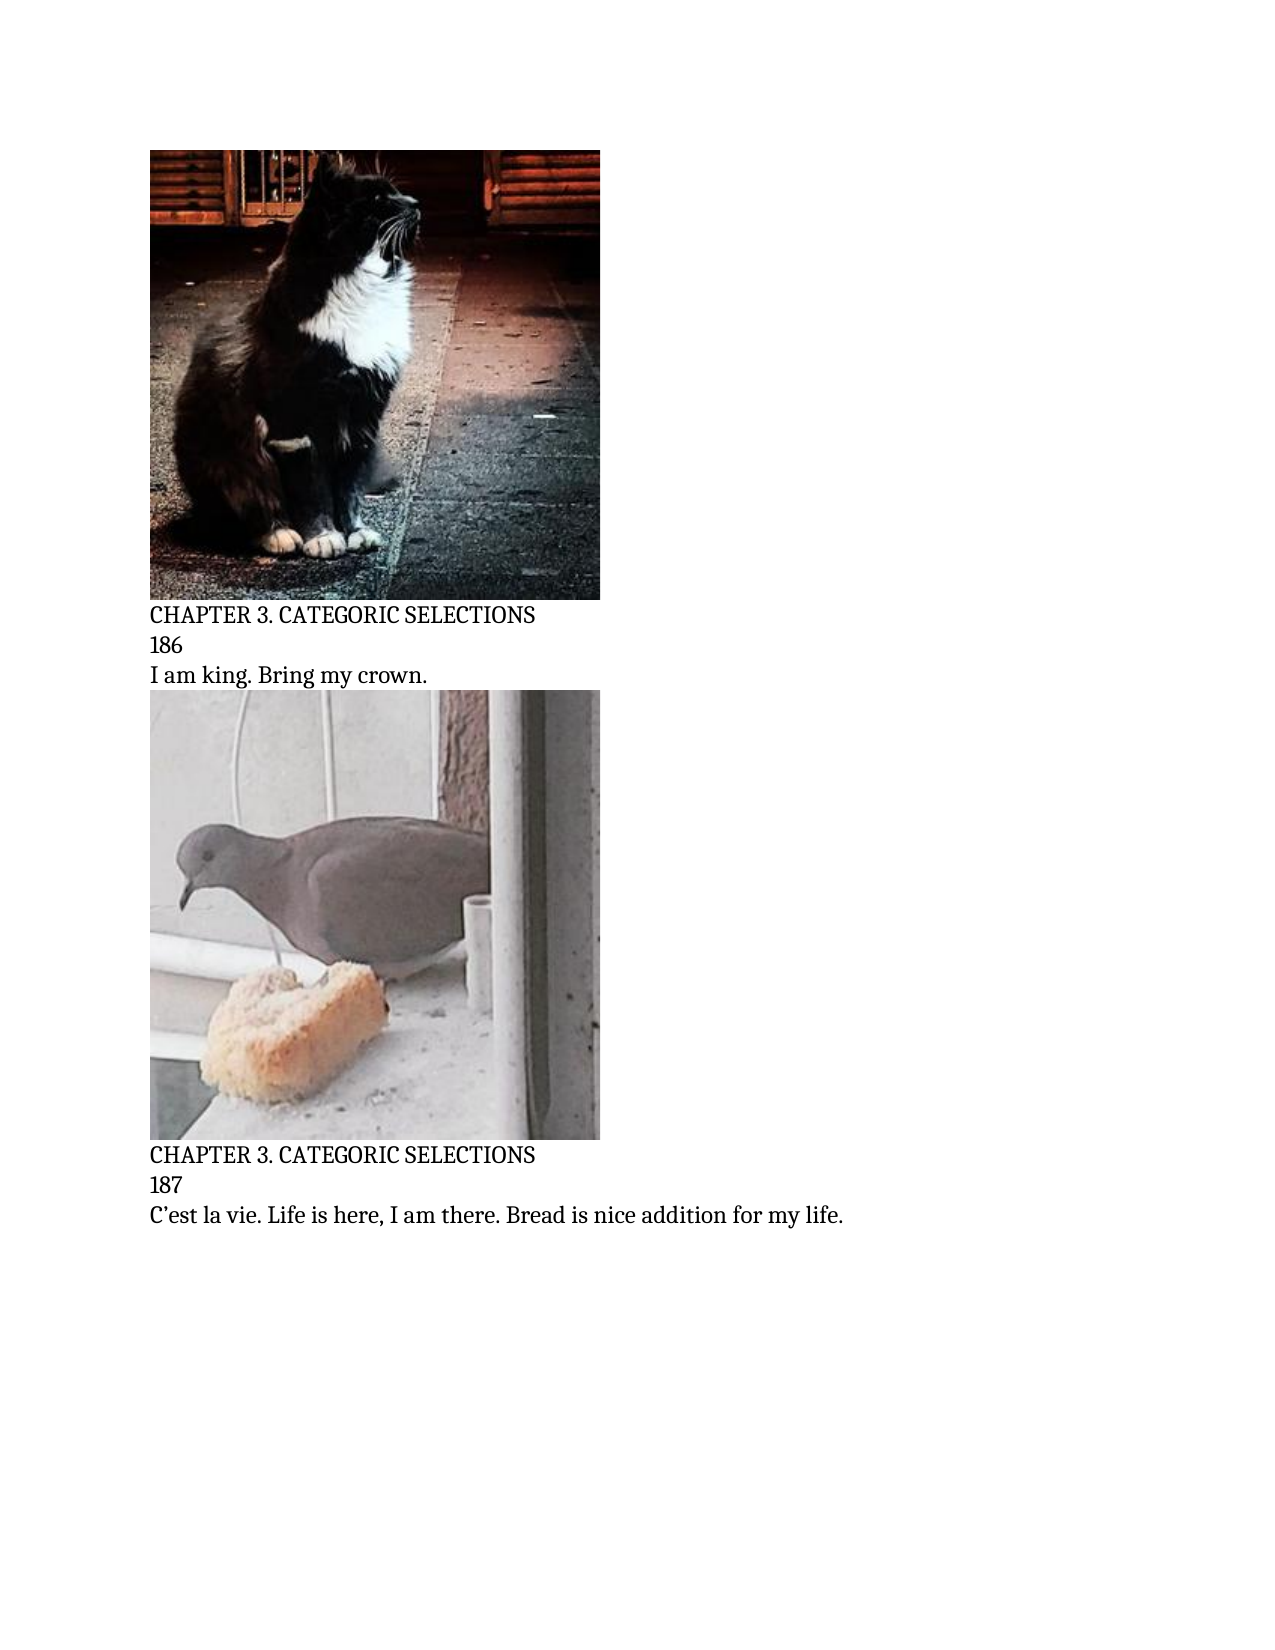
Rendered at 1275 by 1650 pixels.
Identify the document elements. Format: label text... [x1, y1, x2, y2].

text C’est la vie. Life is here, I am there. Bread is nice addition for my life. [150, 1200, 1125, 1230]
picture [150, 150, 600, 600]
text 187 [150, 1170, 1125, 1200]
picture [150, 690, 600, 1140]
text CHAPTER 3. CATEGORIC SELECTIONS [150, 1140, 1125, 1170]
text 186 [150, 630, 1125, 660]
text I am king. Bring my crown. [150, 660, 1125, 690]
text CHAPTER 3. CATEGORIC SELECTIONS [150, 600, 1125, 630]
